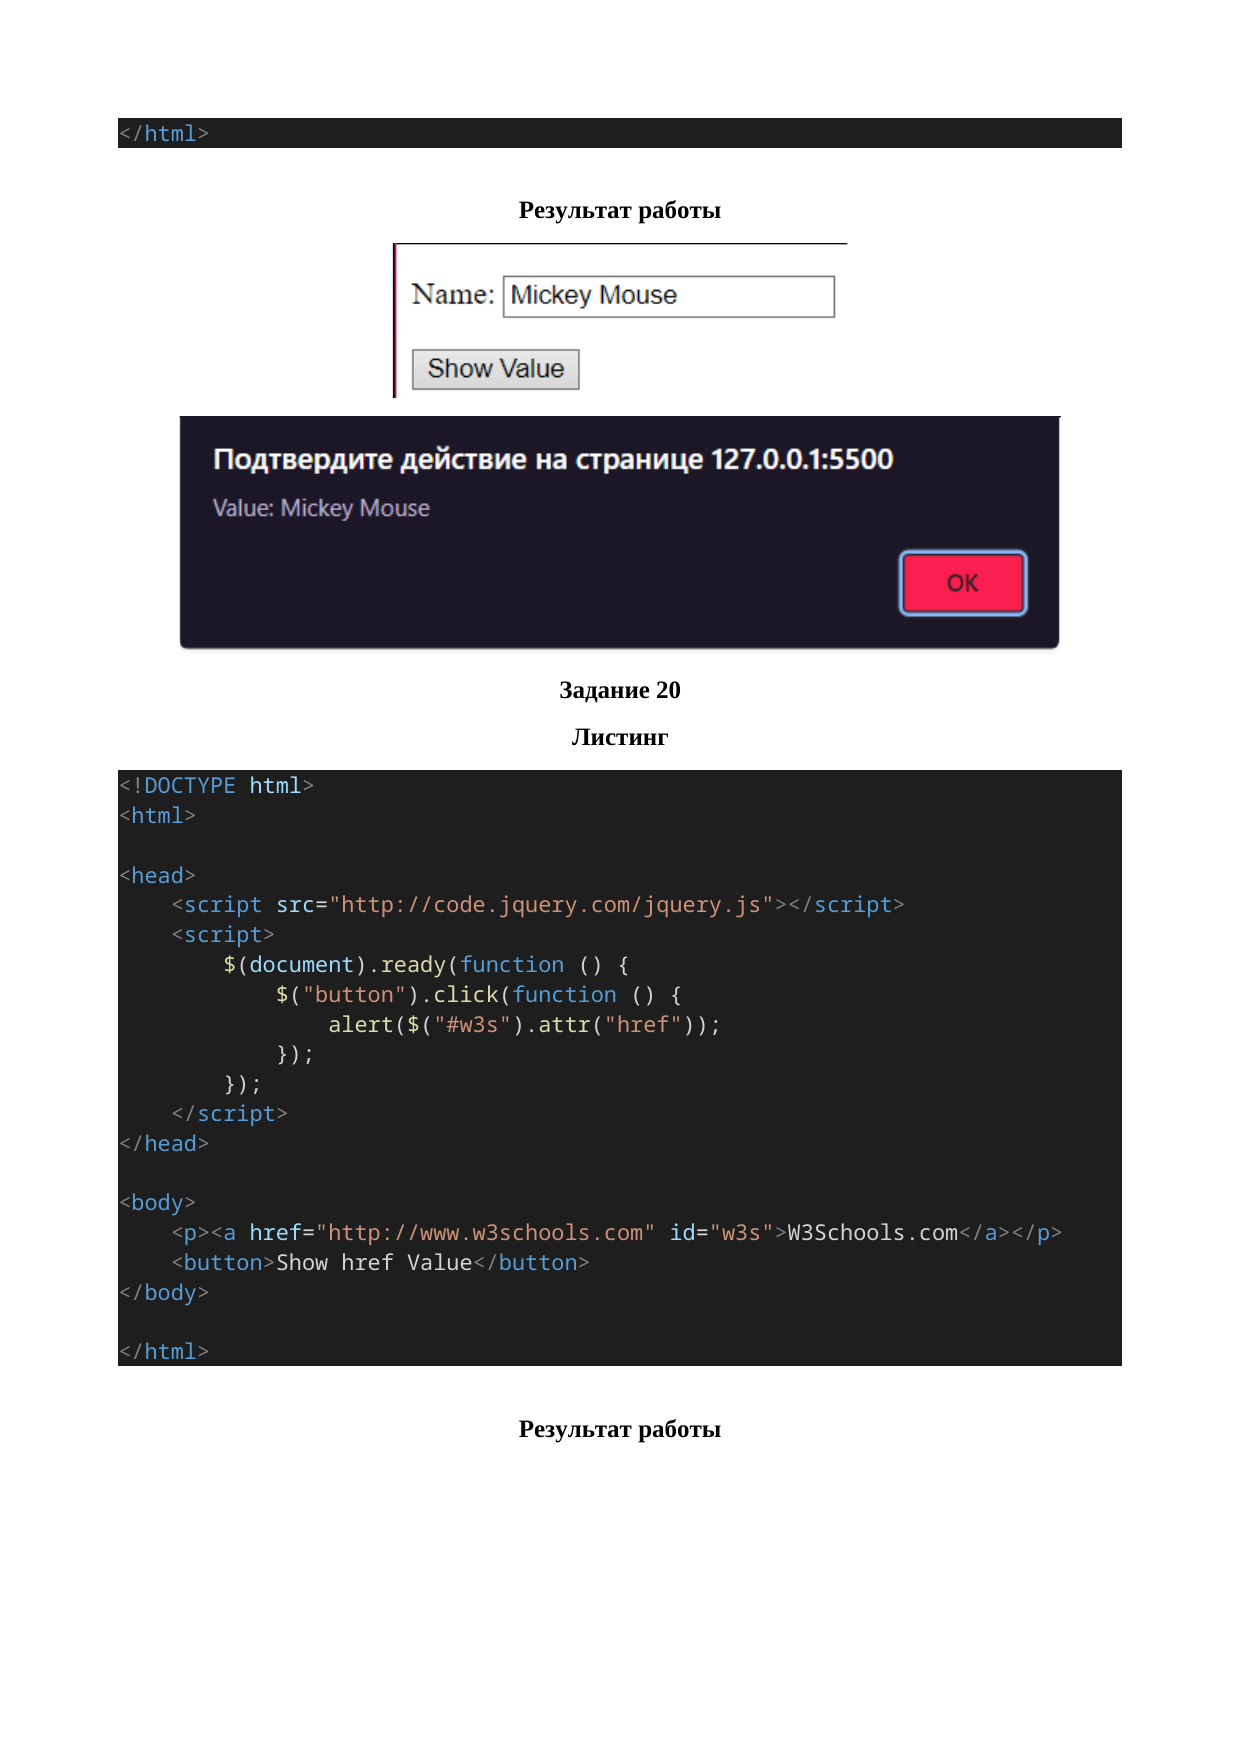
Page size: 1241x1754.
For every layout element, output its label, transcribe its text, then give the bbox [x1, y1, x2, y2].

text }); [118, 1038, 1122, 1068]
text Результат работы [118, 196, 1122, 224]
text <html> [118, 800, 1122, 830]
text </html> [118, 1336, 1122, 1366]
text <body> [118, 1187, 1122, 1217]
text }); [118, 1068, 1122, 1098]
text <script> [118, 919, 1122, 949]
picture [179, 416, 1061, 656]
text $(document).ready(function () { [118, 949, 1122, 979]
text Листинг [118, 722, 1122, 751]
text <script src="http://code.jquery.com/jquery.js"></script> [118, 889, 1122, 919]
text </body> [118, 1277, 1122, 1306]
text </script> [118, 1098, 1122, 1128]
text <head> [118, 859, 1122, 889]
text <p><a href="http://www.w3schools.com" id="w3s">W3Schools.com</a></p> [118, 1217, 1122, 1247]
text </html> [118, 118, 1122, 148]
text <!DOCTYPE html> [118, 770, 1122, 800]
text Задание 20 [118, 675, 1122, 703]
text Результат работы [118, 1414, 1122, 1442]
text alert($("#w3s").attr("href")); [118, 1008, 1122, 1038]
text <button>Show href Value</button> [118, 1247, 1122, 1277]
picture [392, 243, 848, 398]
text </head> [118, 1128, 1122, 1157]
text $("button").click(function () { [118, 979, 1122, 1008]
